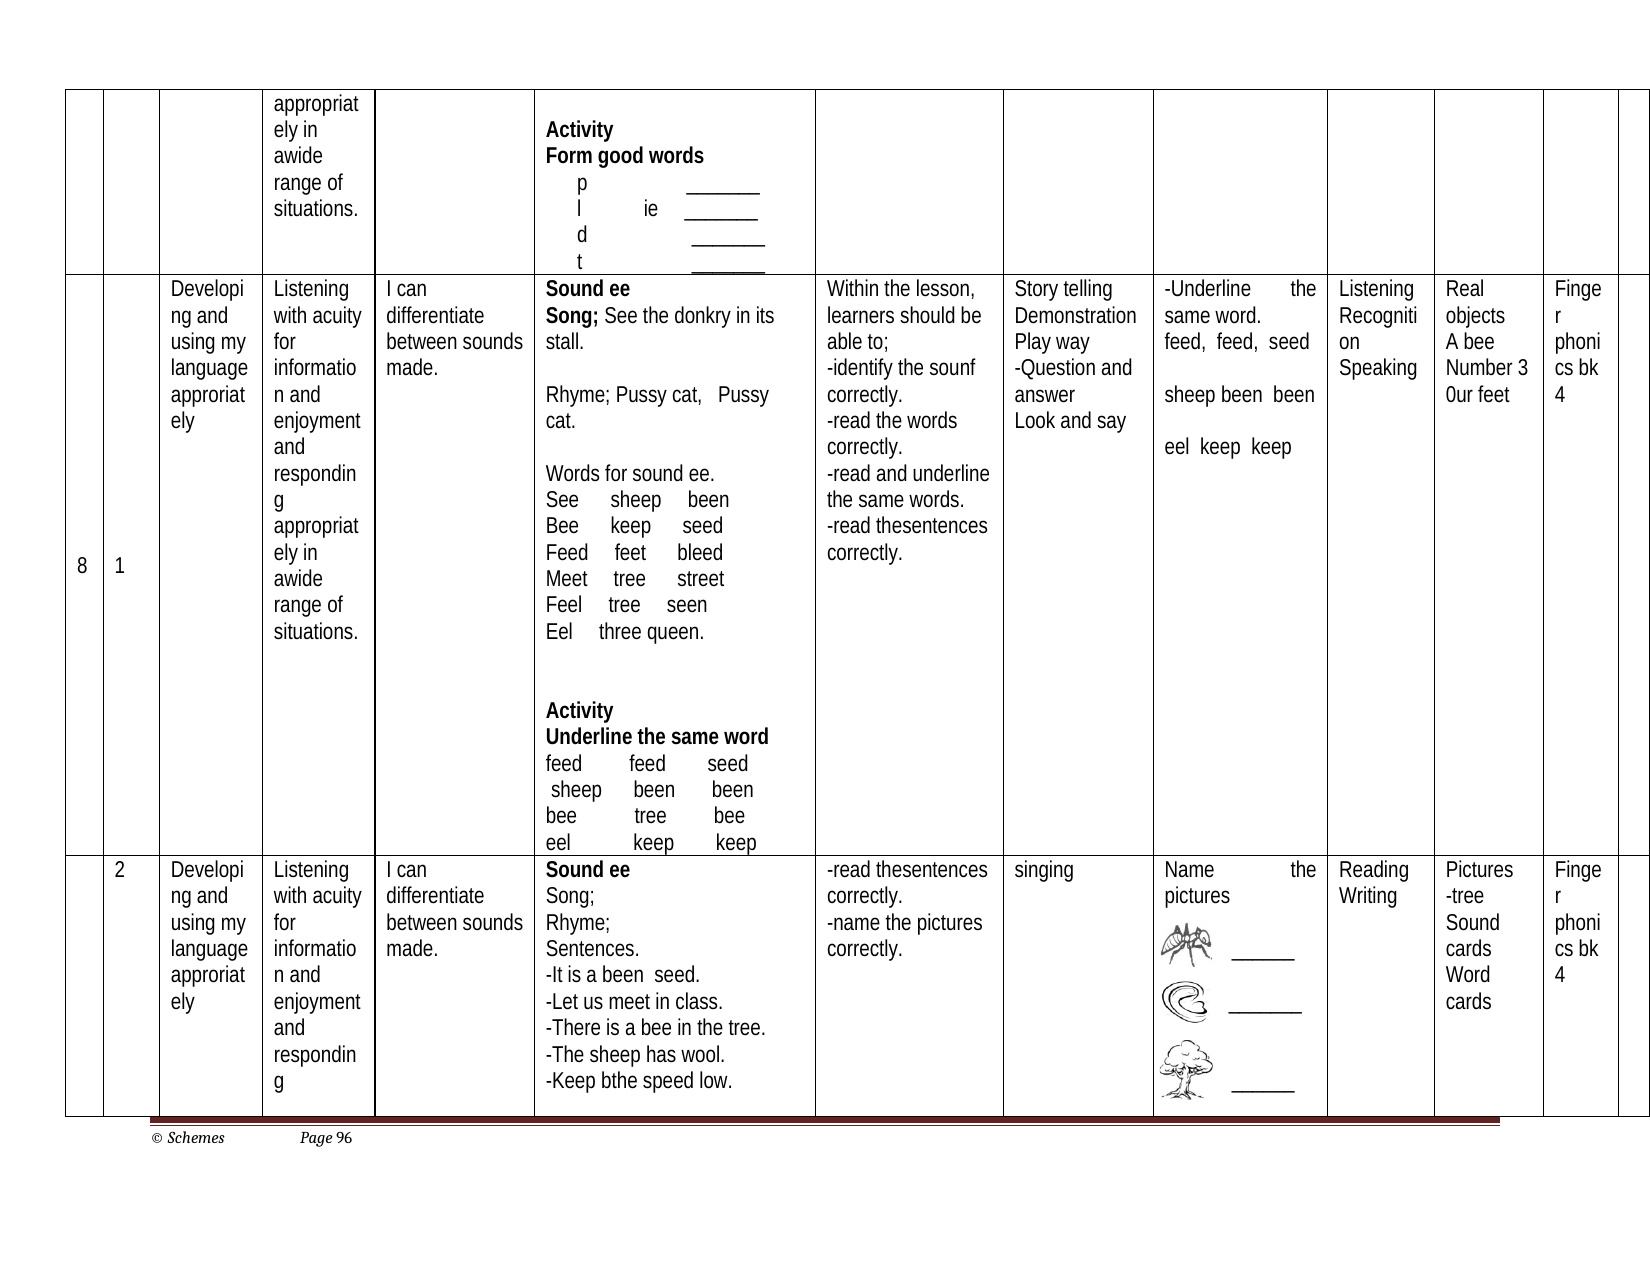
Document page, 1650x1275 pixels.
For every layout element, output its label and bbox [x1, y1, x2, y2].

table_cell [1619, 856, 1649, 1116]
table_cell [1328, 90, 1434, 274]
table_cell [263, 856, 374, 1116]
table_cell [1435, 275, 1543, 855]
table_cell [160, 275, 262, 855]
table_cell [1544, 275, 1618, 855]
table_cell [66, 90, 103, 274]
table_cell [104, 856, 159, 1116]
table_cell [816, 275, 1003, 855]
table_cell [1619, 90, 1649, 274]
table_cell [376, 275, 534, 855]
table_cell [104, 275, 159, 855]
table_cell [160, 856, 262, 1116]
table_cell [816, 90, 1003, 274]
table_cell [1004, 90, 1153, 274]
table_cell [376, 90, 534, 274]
picture [1159, 979, 1210, 1024]
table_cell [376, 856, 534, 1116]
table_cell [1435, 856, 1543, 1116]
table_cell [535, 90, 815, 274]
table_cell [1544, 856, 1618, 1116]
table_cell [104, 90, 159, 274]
picture [1159, 1040, 1213, 1100]
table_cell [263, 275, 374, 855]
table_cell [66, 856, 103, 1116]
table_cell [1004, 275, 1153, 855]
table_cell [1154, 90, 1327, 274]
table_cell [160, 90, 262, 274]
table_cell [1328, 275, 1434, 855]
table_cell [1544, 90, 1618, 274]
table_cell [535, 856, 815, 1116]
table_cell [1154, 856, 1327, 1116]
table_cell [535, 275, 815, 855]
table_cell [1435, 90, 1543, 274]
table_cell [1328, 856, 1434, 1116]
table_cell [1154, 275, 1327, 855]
picture [1159, 921, 1213, 967]
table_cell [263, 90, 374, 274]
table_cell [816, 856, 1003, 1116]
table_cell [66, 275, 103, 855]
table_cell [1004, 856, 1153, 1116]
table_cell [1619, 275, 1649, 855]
